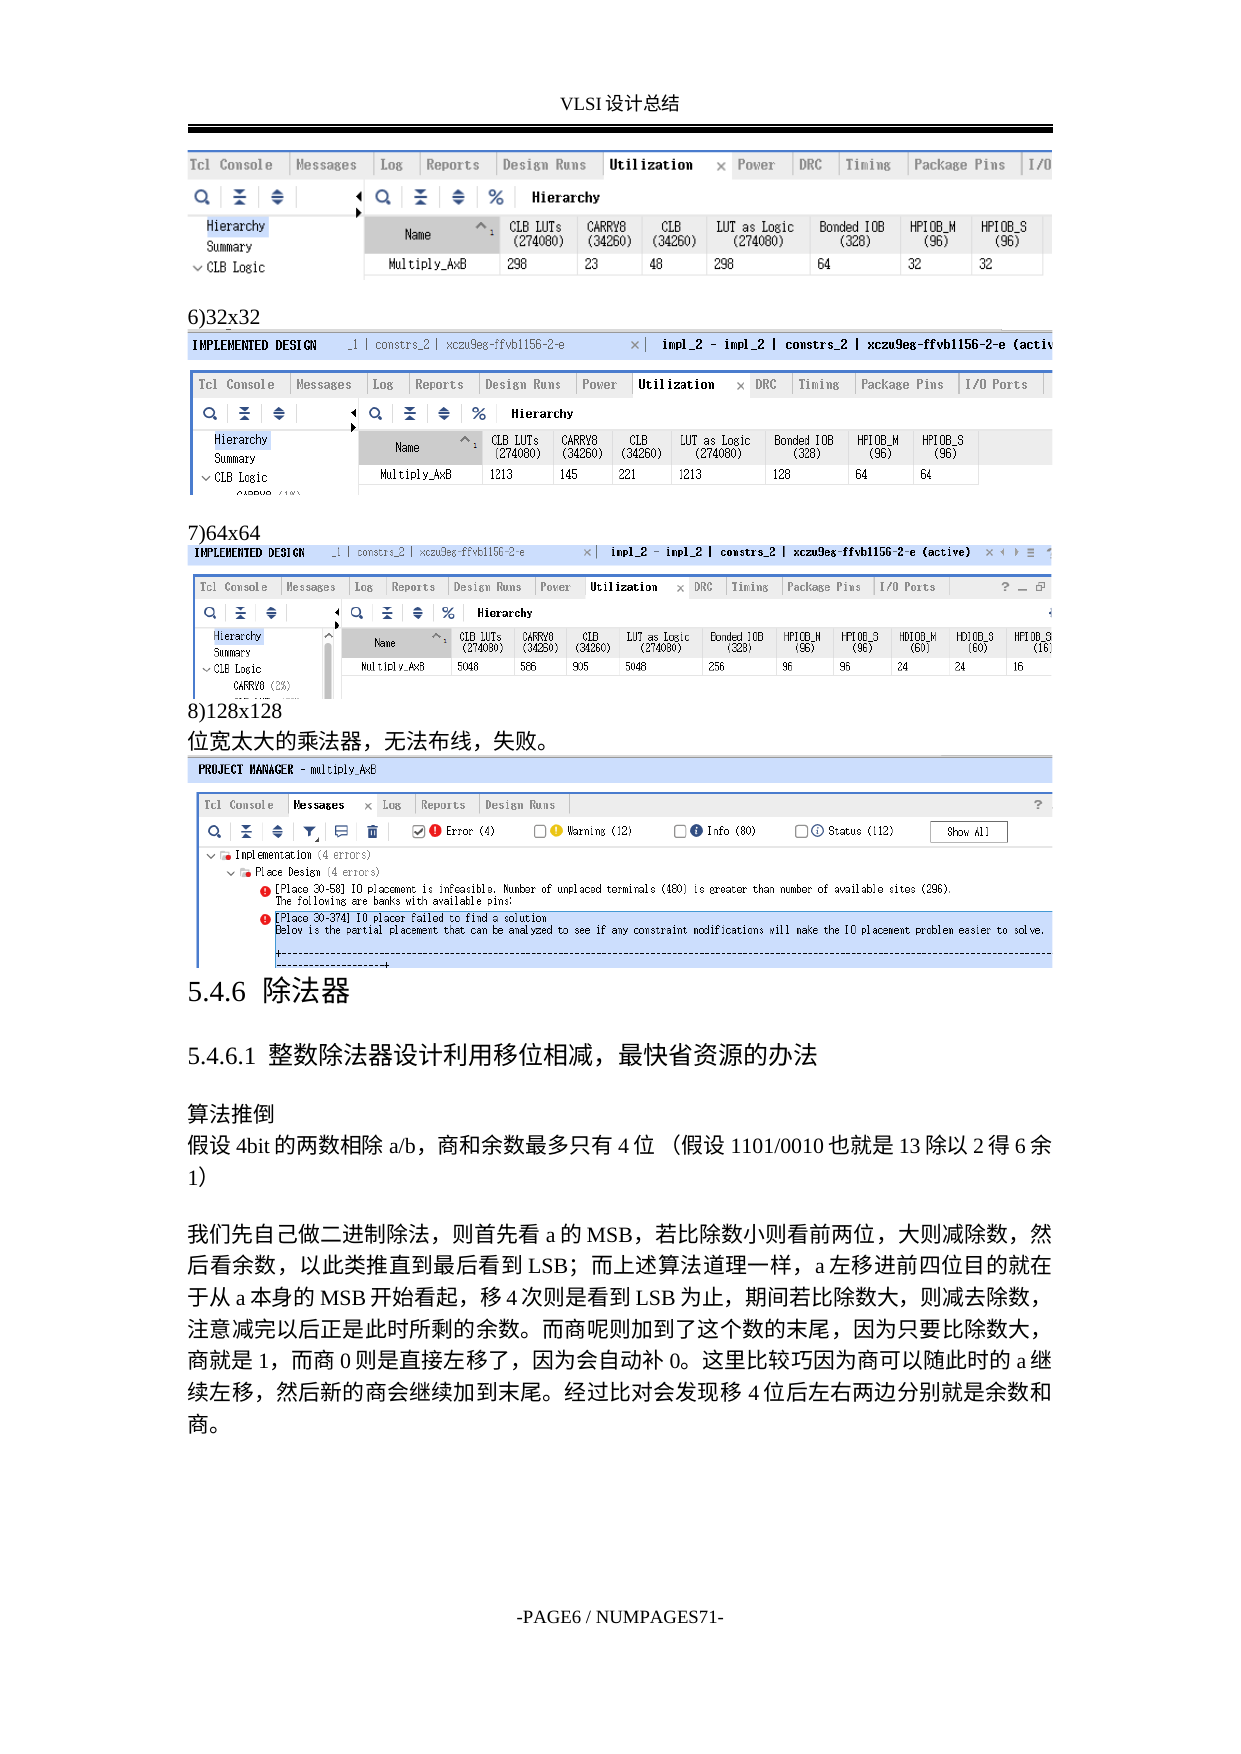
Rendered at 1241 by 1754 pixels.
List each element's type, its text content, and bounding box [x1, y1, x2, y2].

text 我们先自己做二进制除法，则首先看a的MSB，若比除数小则看前两位，大则减除数，然后看余数，以此类推直到最后看到LSB；而上述算法道理一样，a左移进前四位目的就在于从a本身的MSB开始看起，移4次则是看到LSB为止，期间若比除数大，则减去除数，注意减完以后正是此时所剩的余数。而商呢则加到了这个数的末尾，因为只要比除数大，商就是1，而商0则是直接左移了，因为会自动补0。这里比较巧因为商可以随此时的a继续左移，然后新的商会继续加到末尾。经过比对会发现移4位后左右两边分别就是余数和商。 [187, 1217, 1053, 1438]
picture [187, 150, 1052, 280]
picture [187, 755, 1053, 968]
text 6)32x32 [187, 304, 1053, 329]
text 8)128x128 [187, 698, 1053, 724]
subtitle 整数除法器设计利用移位相减，最快省资源的办法 [187, 1035, 1053, 1071]
text 位宽太大的乘法器，无法布线，失败。 [187, 724, 1053, 755]
text 算法推倒 [187, 1097, 1053, 1128]
text 7)64x64 [187, 520, 1053, 545]
picture [187, 329, 1053, 495]
picture [187, 545, 1052, 699]
subtitle 除法器 [187, 968, 1053, 1010]
text 假设4bit的两数相除 a/b，商和余数最多只有4位 （假设1101/0010也就是13除以2得6余1） [187, 1128, 1053, 1192]
